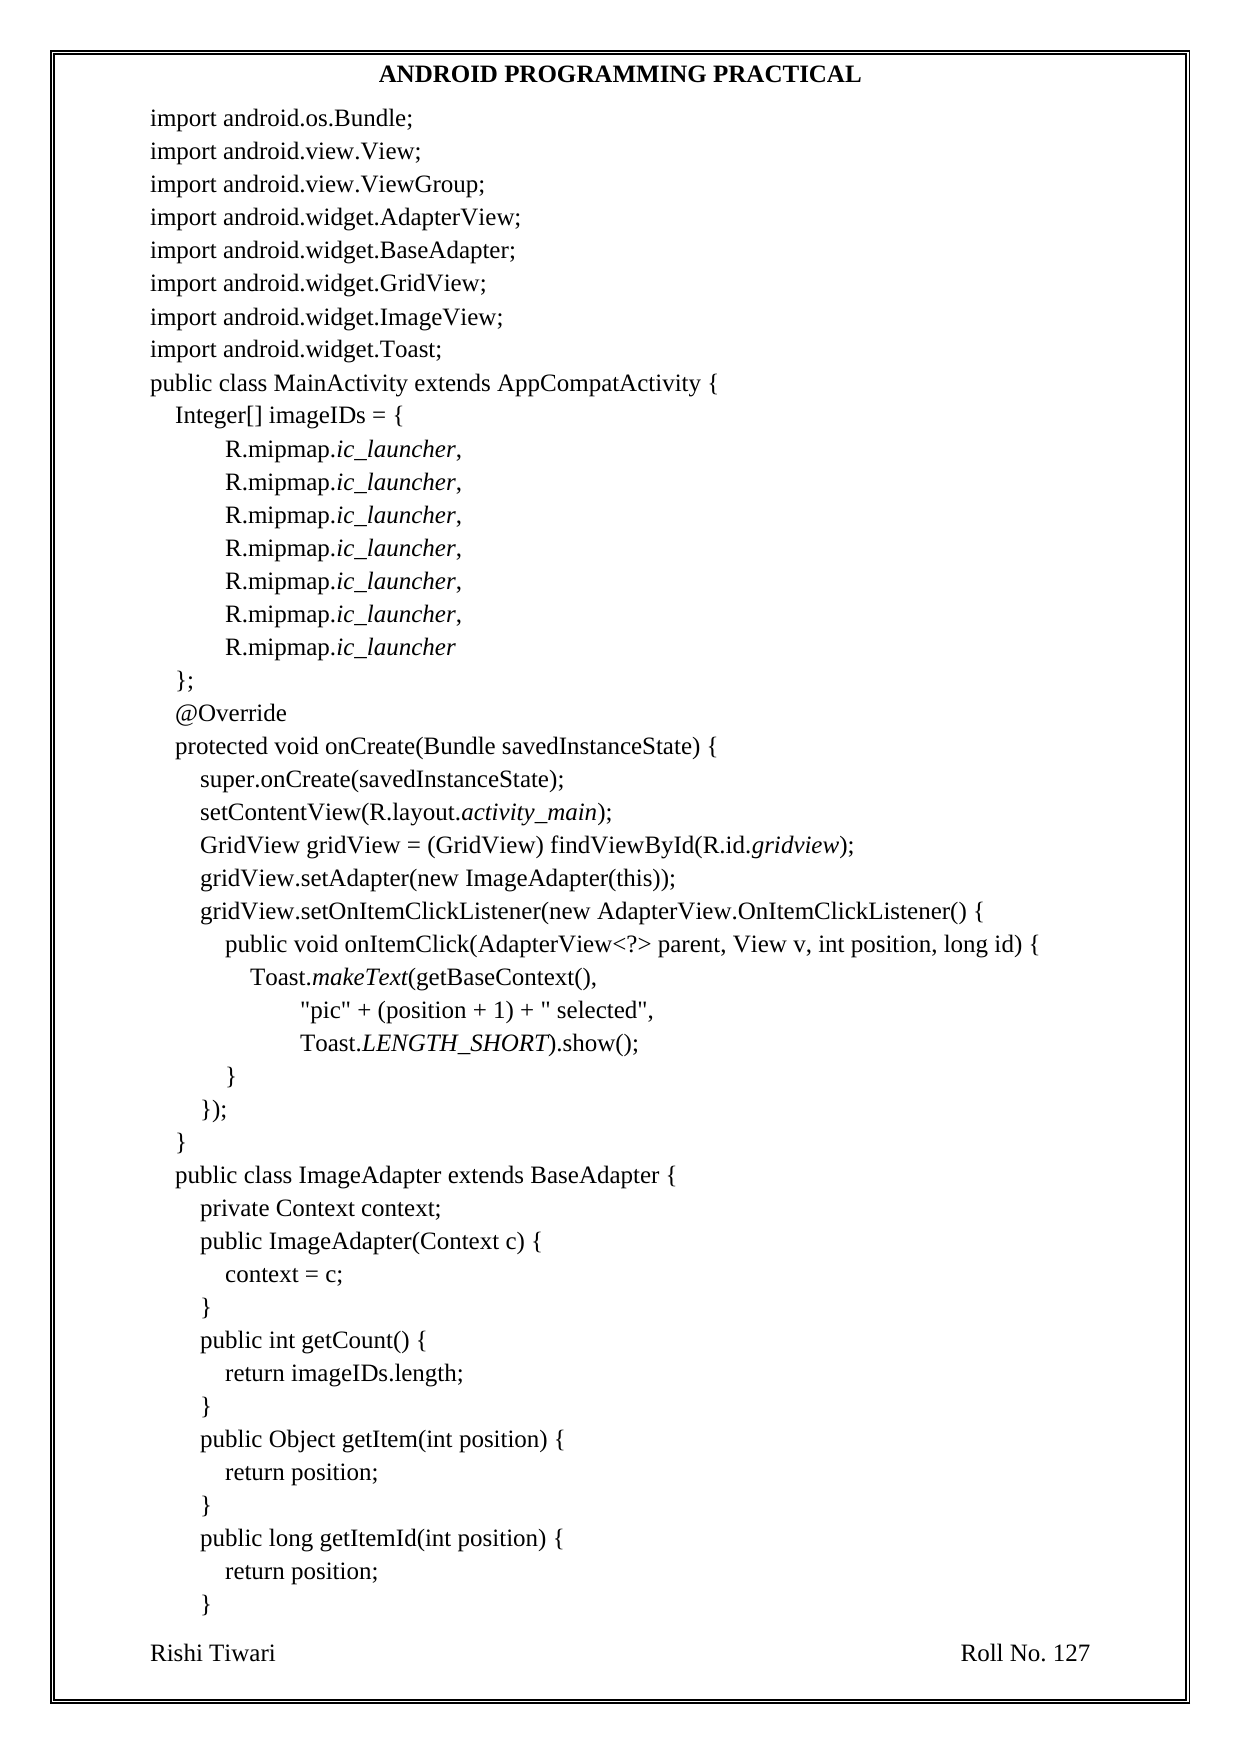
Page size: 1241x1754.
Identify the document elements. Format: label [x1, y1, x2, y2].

text [150, 103, 1090, 1618]
